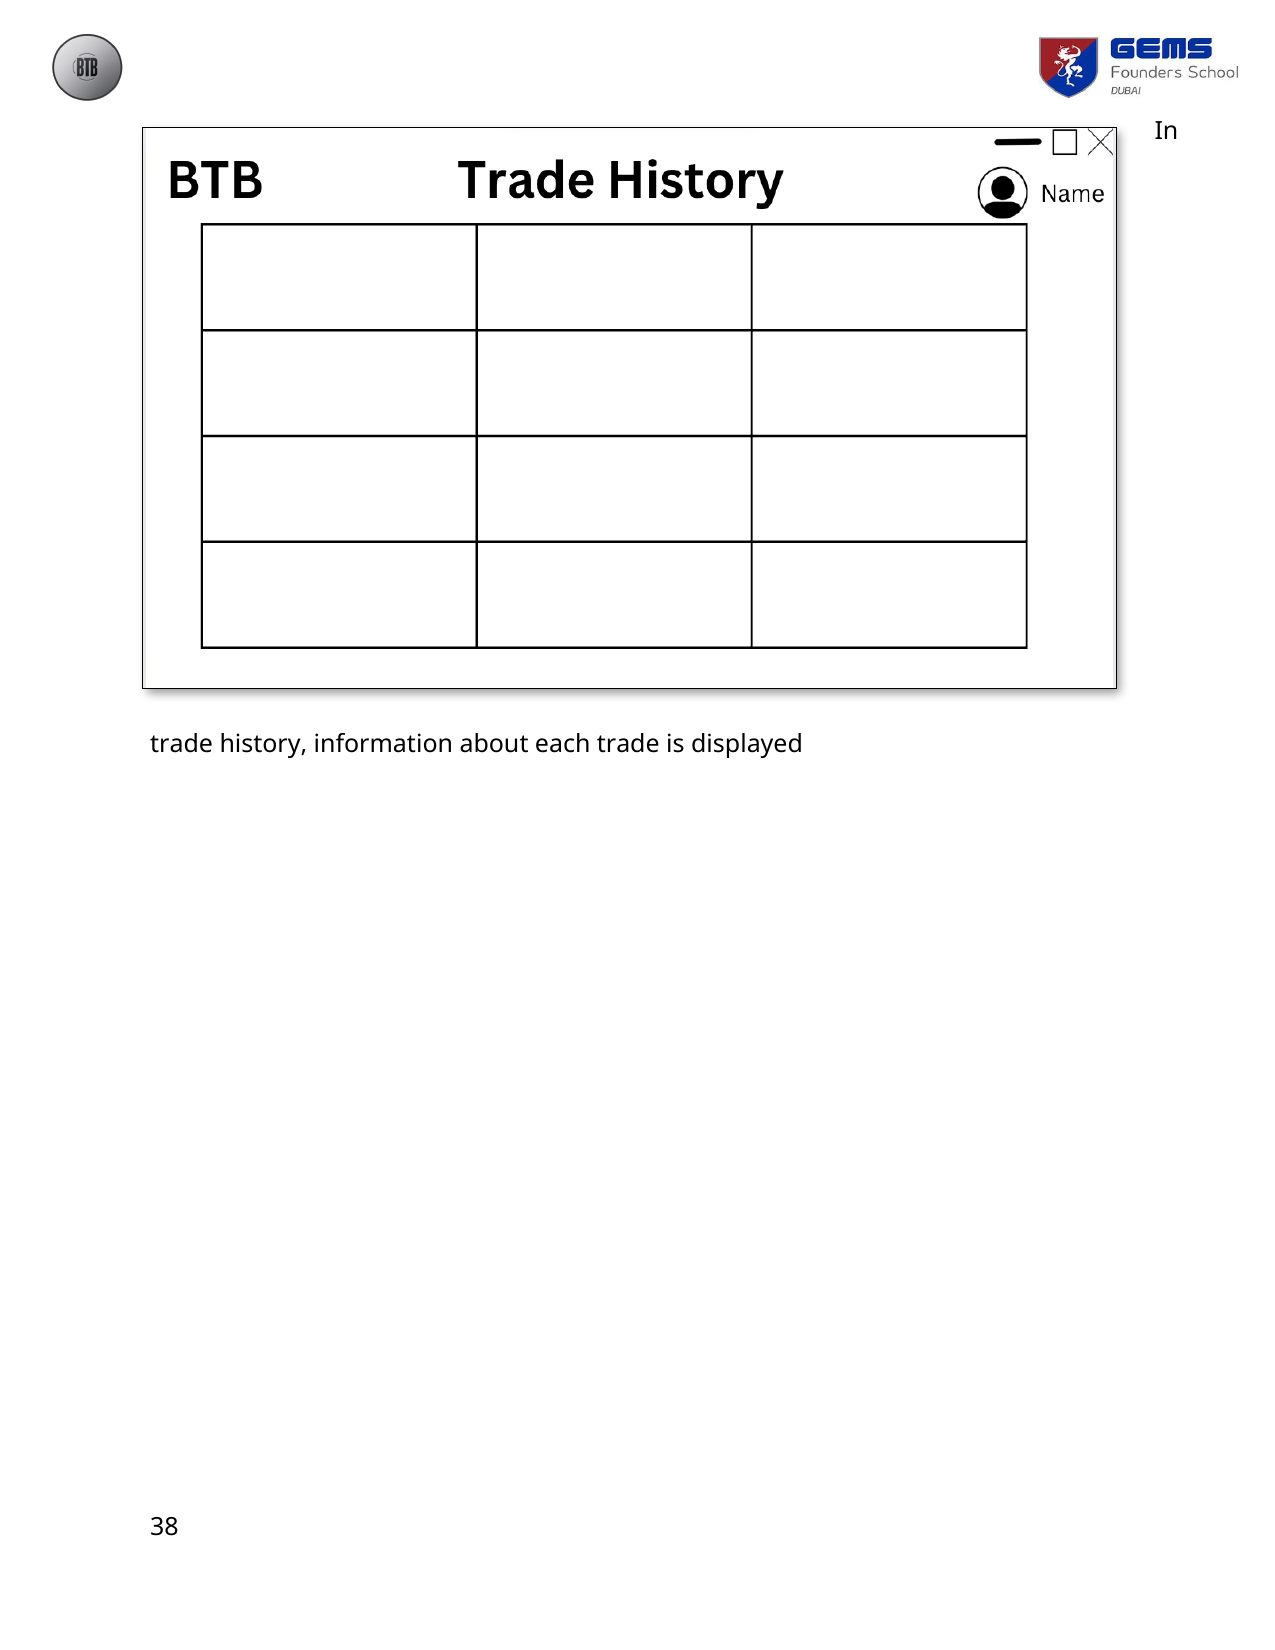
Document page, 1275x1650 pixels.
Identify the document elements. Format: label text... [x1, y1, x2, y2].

picture [1034, 32, 1241, 103]
picture [143, 128, 1116, 688]
